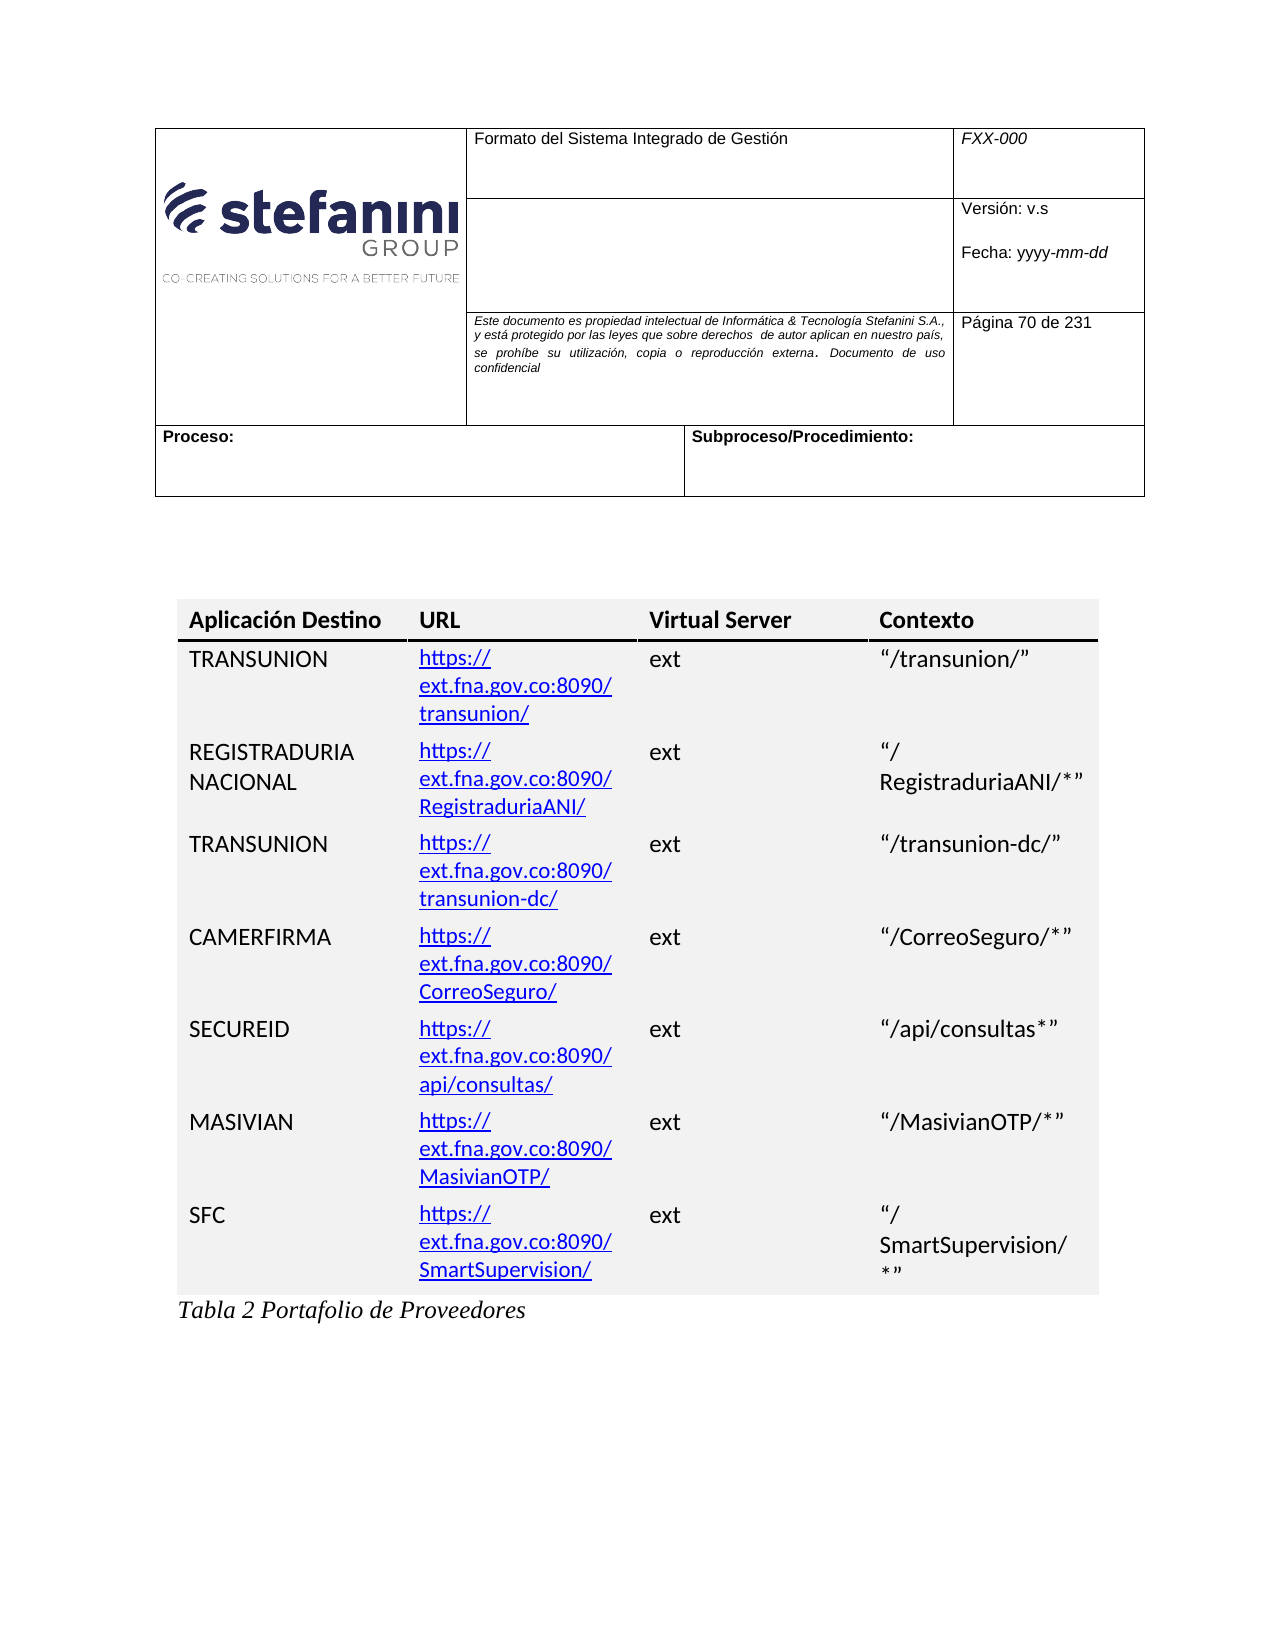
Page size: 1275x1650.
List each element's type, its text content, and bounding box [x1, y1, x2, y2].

table_cell SFC [178, 1195, 407, 1294]
table_cell REGISTRADURIA NACIONAL [178, 732, 407, 824]
table_cell SECUREID [178, 1010, 407, 1101]
table_cell https://ext.fna.gov.co:8090/api/consultas/ [408, 1010, 637, 1101]
table_cell “/api/consultas*” [869, 1010, 1098, 1101]
table_header URL [408, 600, 637, 638]
table_cell “/transunion-dc/” [869, 825, 1098, 916]
table_cell https://ext.fna.gov.co:8090/CorreoSeguro/ [408, 917, 637, 1009]
table_cell ext [638, 1010, 868, 1101]
table_cell “/transunion/” [869, 642, 1098, 731]
table_header Virtual Server [638, 600, 868, 638]
table_cell TRANSUNION [178, 642, 407, 731]
table_cell ext [638, 917, 868, 1009]
table_cell “/CorreoSeguro/*” [869, 917, 1098, 1009]
table_cell ext [638, 1195, 868, 1294]
table_cell ext [638, 825, 868, 916]
table_cell “/SmartSupervision/*” [869, 1195, 1098, 1294]
table_cell MASIVIAN [178, 1103, 407, 1194]
table_cell ext [638, 732, 868, 824]
table_header Contexto [869, 600, 1098, 638]
table_cell ext [638, 642, 868, 731]
table_cell https://ext.fna.gov.co:8090/MasivianOTP/ [408, 1103, 637, 1194]
picture [162, 182, 460, 286]
table_header Aplicación Destino [178, 600, 407, 638]
table_cell https://ext.fna.gov.co:8090/transunion/ [408, 642, 637, 731]
table_cell https://ext.fna.gov.co:8090/transunion-dc/ [408, 825, 637, 916]
table_cell CAMERFIRMA [178, 917, 407, 1009]
table_cell https://ext.fna.gov.co:8090/SmartSupervision/ [408, 1195, 637, 1294]
text Tabla 2 Portafolio de Proveedores [177, 1295, 1098, 1324]
table_cell https://ext.fna.gov.co:8090/RegistraduriaANI/ [408, 732, 637, 824]
table_cell “/RegistraduriaANI/*” [869, 732, 1098, 824]
table_cell ext [638, 1103, 868, 1194]
table_cell TRANSUNION [178, 825, 407, 916]
table_cell “/MasivianOTP/*” [869, 1103, 1098, 1194]
